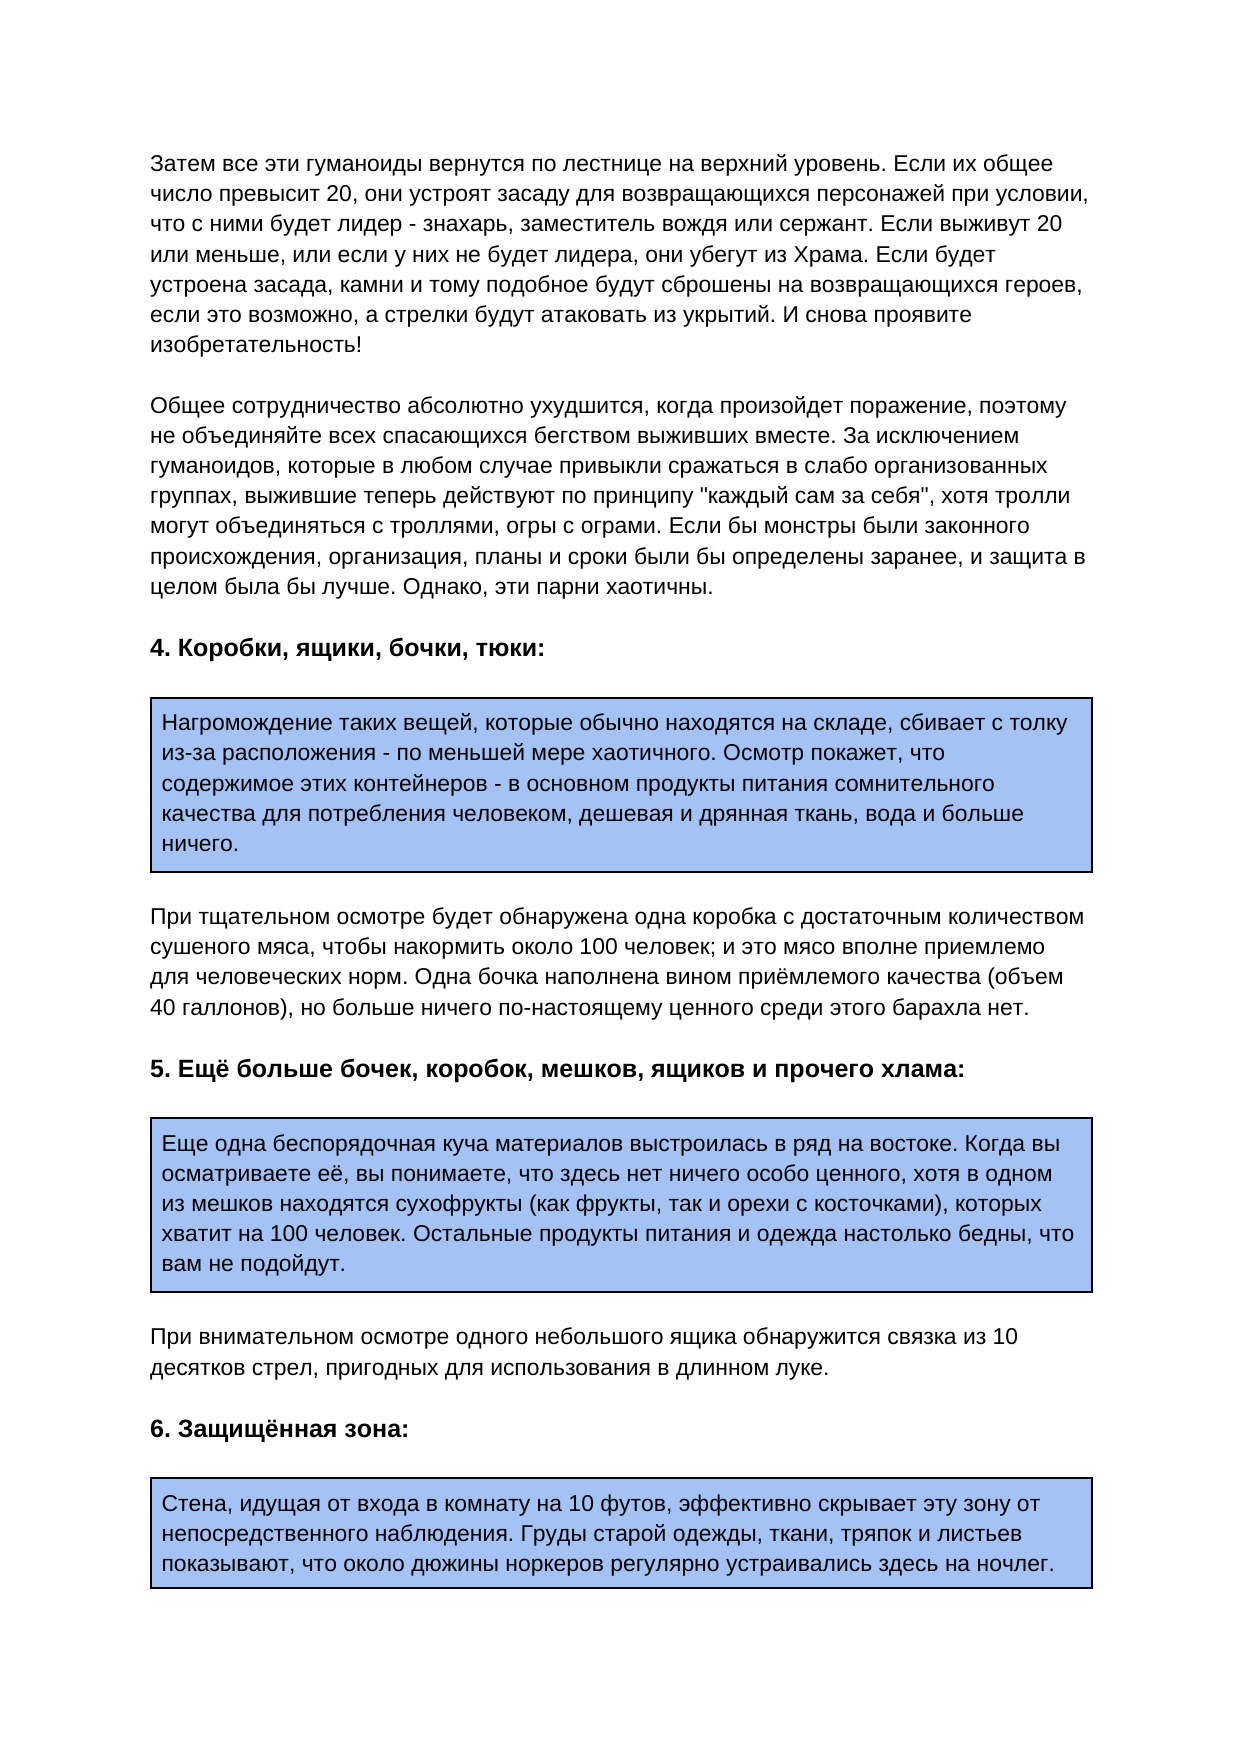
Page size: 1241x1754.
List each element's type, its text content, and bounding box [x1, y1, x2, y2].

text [150, 150, 1090, 358]
text 4. Коробки, ящики, бочки, тюки: [150, 633, 1090, 662]
table_header Нагромождение таких вещей, которые обычно находятся на складе, сбивает с толку из-за расположения - по меньшей мере хаотичного. Осмотр покажет, что содержимое этих контейнеров - в основном продукты питания сомнительного качества для потребления человеком, дешевая и дрянная ткань, вода и больше ничего. [152, 699, 1091, 871]
text Общее сотрудничество абсолютно ухудшится, когда произойдет поражение, поэтому не объединяйте всех спасающихся бегством выживших вместе. За исключением гуманоидов, которые в любом случае привыкли сражаться в слабо организованных группах, выжившие теперь действуют по принципу "каждый сам за себя", хотя тролли могут объединяться с троллями, огры с ограми. Если бы монстры были законного происхождения, организация, планы и сроки были бы определены заранее, и защита в целом была бы лучше. Однако, эти парни хаотичны. [150, 392, 1090, 599]
text 5. Ещё больше бочек, коробок, мешков, ящиков и прочего хлама: [150, 1054, 1090, 1083]
text При внимательном осмотре одного небольшого ящика обнаружится связка из 10 десятков стрел, пригодных для использования в длинном луке. [150, 1323, 1090, 1380]
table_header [152, 1479, 1091, 1587]
text При тщательном осмотре будет обнаружена одна коробка с достаточным количеством сушеного мяса, чтобы накормить около 100 человек; и это мясо вполне приемлемо для человеческих норм. Одна бочка наполнена вином приёмлемого качества (объем 40 галлонов), но больше ничего по-настоящему ценного среди этого барахла нет. [150, 903, 1090, 1020]
table_header Еще одна беспорядочная куча материалов выстроилась в ряд на востоке. Когда вы осматриваете её, вы понимаете, что здесь нет ничего особо ценного, хотя в одном из мешков находятся сухофрукты (как фрукты, так и орехи с косточками), которых хватит на 100 человек. Остальные продукты питания и одежда настолько бедны, что вам не подойдут. [152, 1119, 1091, 1291]
text 6. Защищённая зона: [150, 1414, 1090, 1443]
